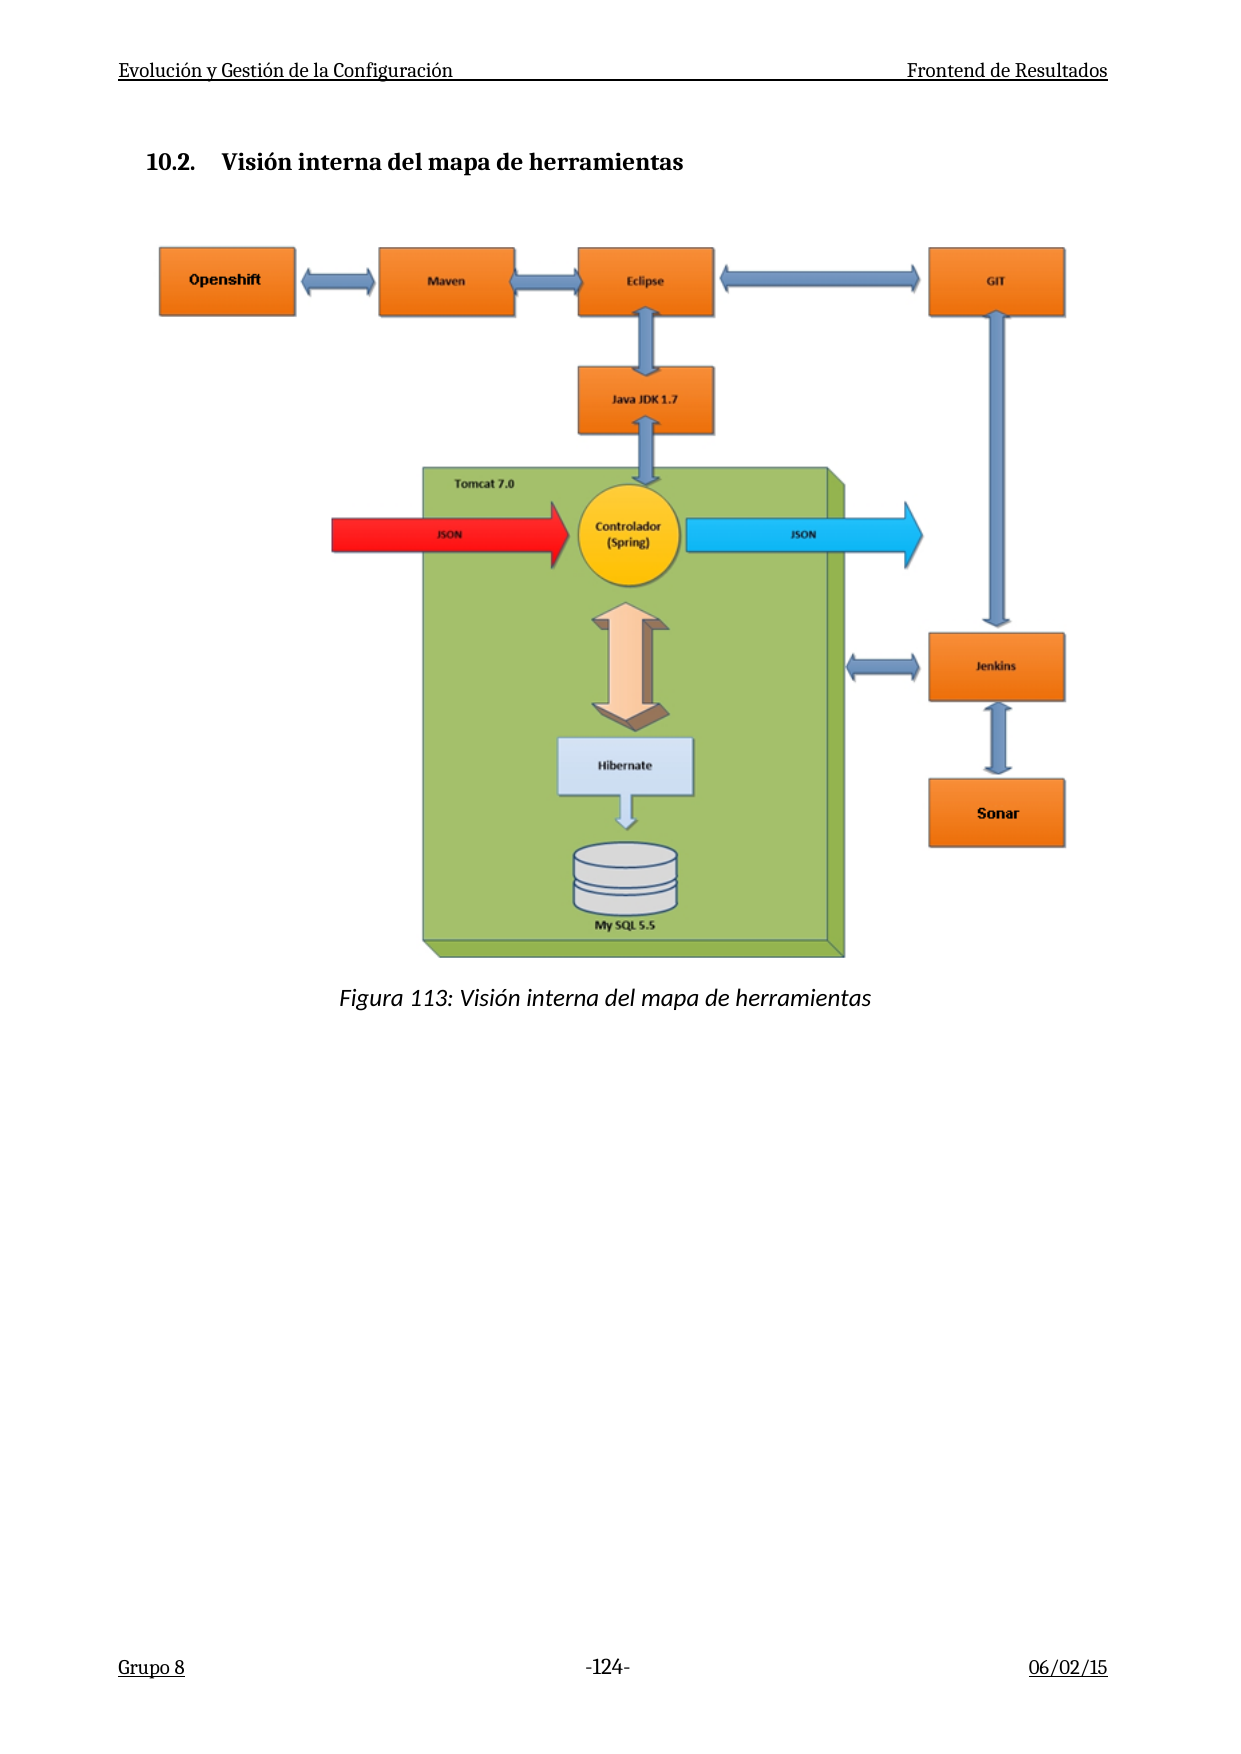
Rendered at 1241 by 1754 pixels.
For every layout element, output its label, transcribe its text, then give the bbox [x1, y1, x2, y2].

list Visión interna del mapa de herramientas [147, 148, 1063, 176]
text Figura 113: Visión interna del mapa de herramientas [148, 982, 1063, 1012]
picture [147, 234, 1148, 978]
